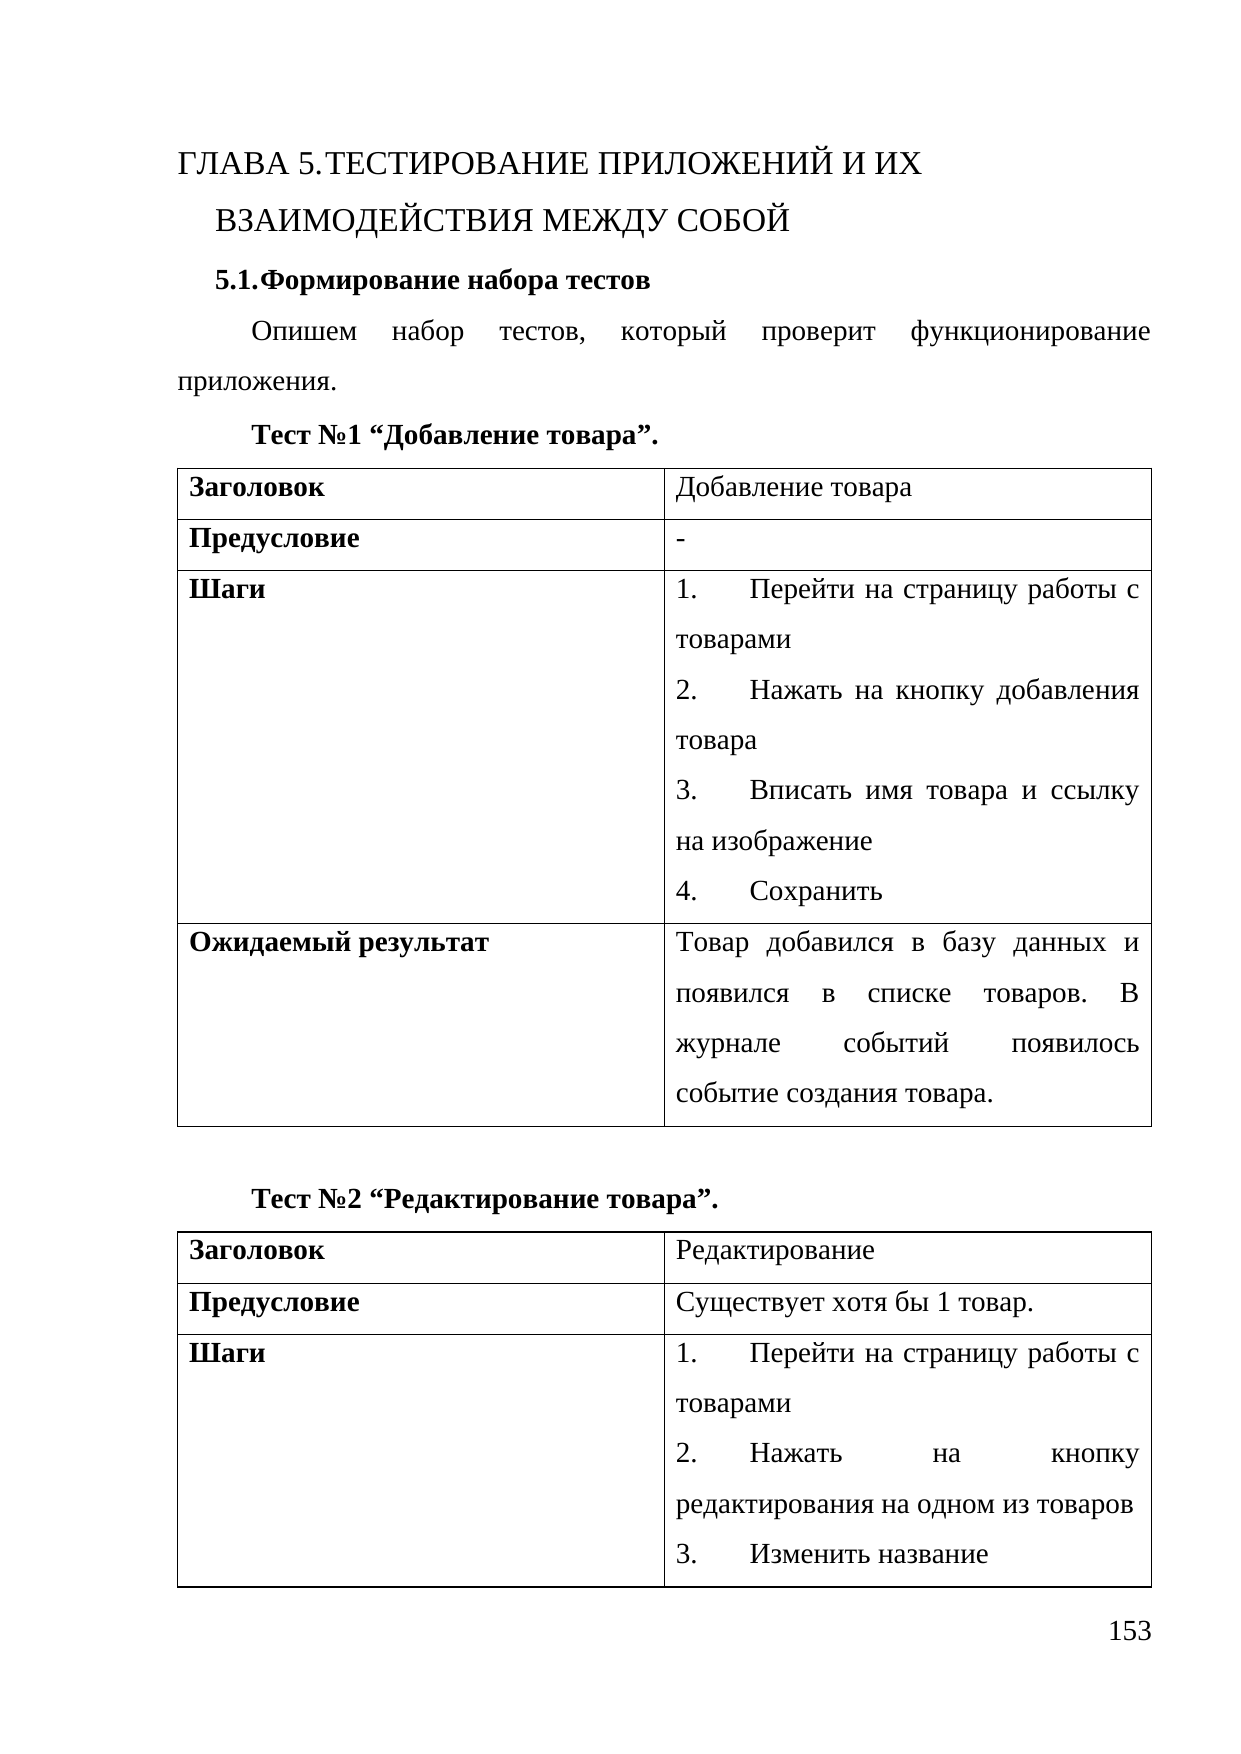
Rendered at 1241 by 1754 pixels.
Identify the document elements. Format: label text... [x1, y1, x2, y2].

table_cell Существует хотя бы 1 товар. [665, 1284, 1151, 1334]
table_cell Ожидаемый результат [178, 924, 664, 1126]
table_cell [665, 1335, 1151, 1586]
table_cell Шаги [178, 571, 664, 923]
table_cell Шаги [178, 1335, 664, 1586]
subtitle Тест №2 “Редактирование товара”. [177, 1181, 1152, 1214]
table_cell Предусловие [178, 1284, 664, 1334]
table_cell Товар добавился в базу данных и появился в списке товаров. В журнале событий появилось событие создания товара. [665, 924, 1151, 1126]
subtitle Тест №1 “Добавление товара”. [177, 417, 1152, 451]
table_header Добавление товара [665, 469, 1151, 519]
table_cell - [665, 520, 1151, 570]
table_cell Предусловие [178, 520, 664, 570]
table_header Редактирование [665, 1233, 1151, 1283]
table_header Заголовок [178, 469, 664, 519]
subtitle Формирование набора тестов [215, 262, 1152, 296]
subtitle ТЕСТИРОВАНИЕ ПРИЛОЖЕНИЙ И ИХ ВЗАИМОДЕЙСТВИЯ МЕЖДУ СОБОЙ [177, 143, 1152, 239]
table_cell Перейти на страницу работы с товарами Нажать на кнопку добавления товара Вписать имя товара и ссылку на изображение Сохранить [665, 571, 1151, 923]
table_header Заголовок [178, 1233, 664, 1283]
text Опишем набор тестов, который проверит функционирование приложения. [177, 313, 1152, 396]
